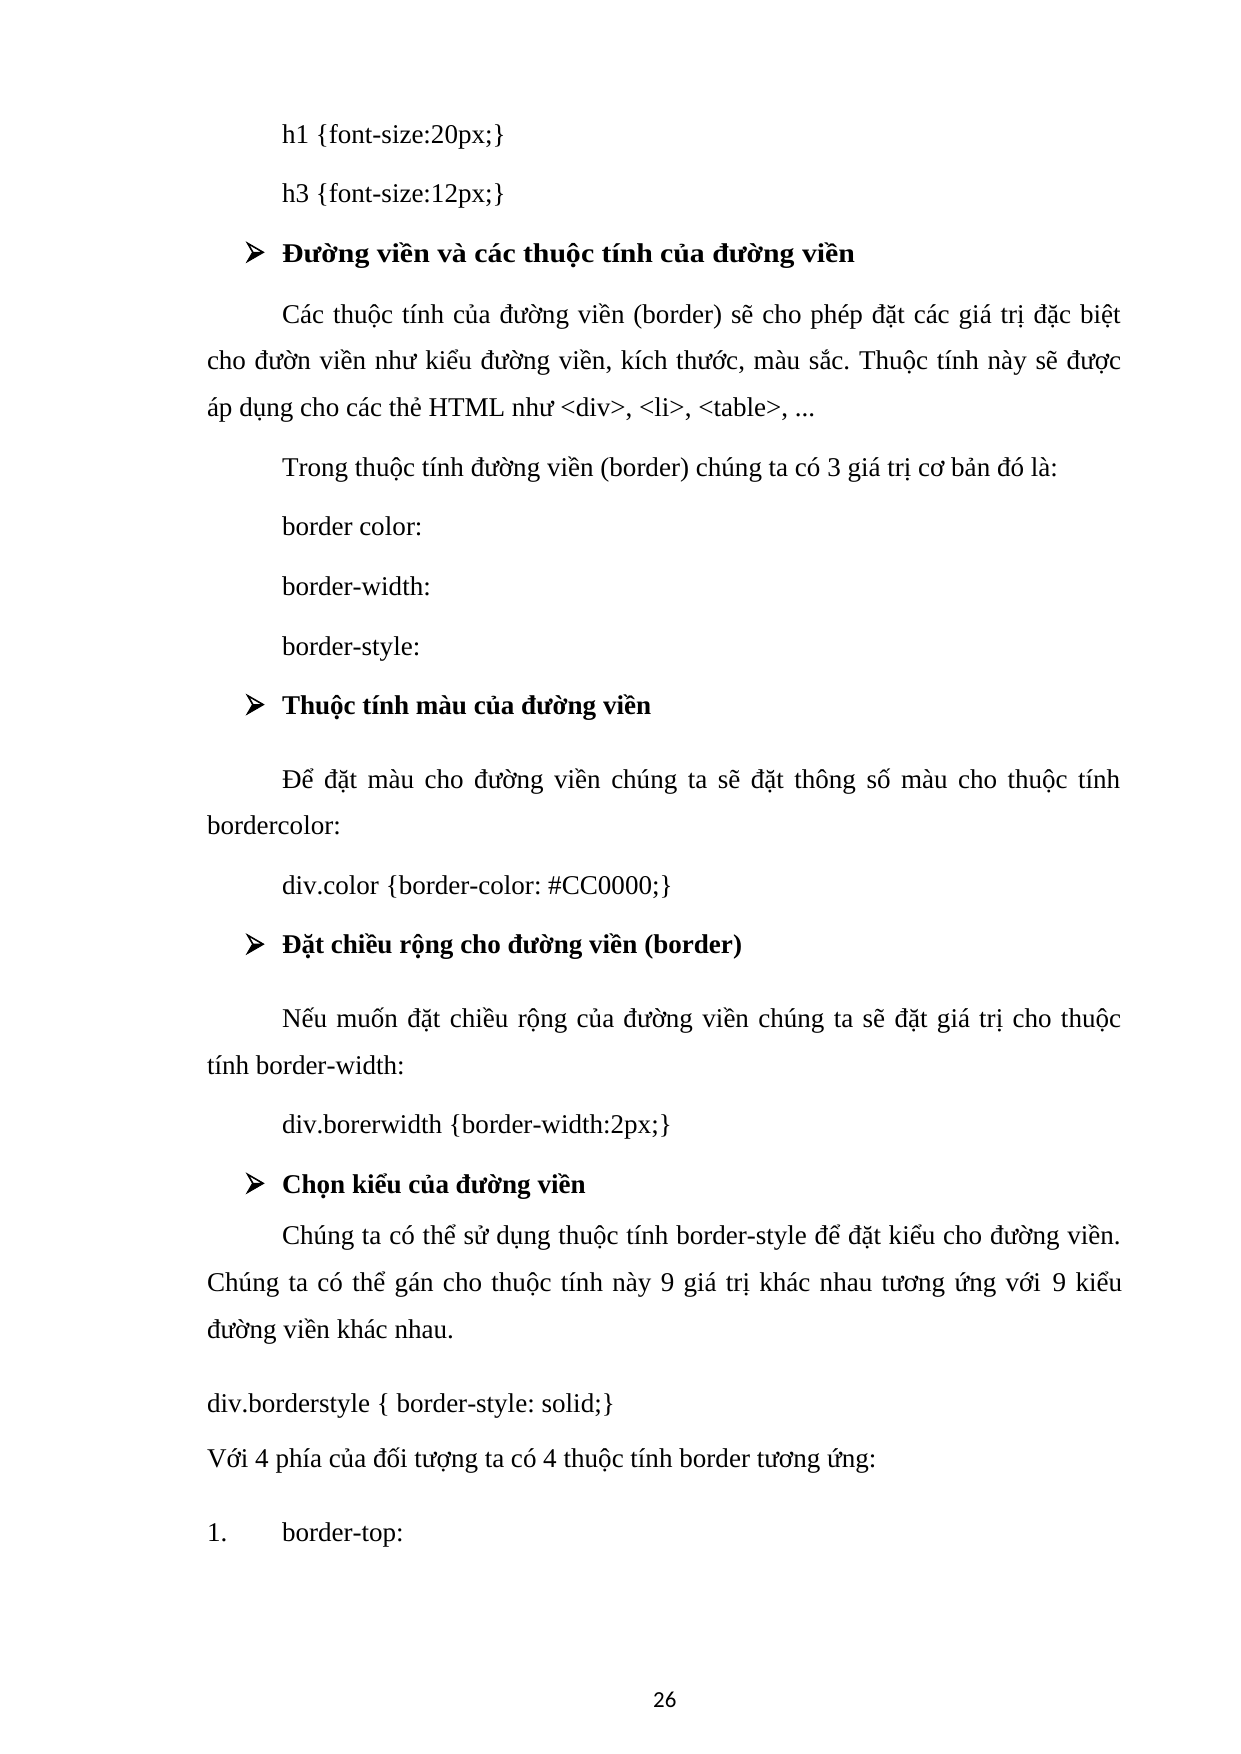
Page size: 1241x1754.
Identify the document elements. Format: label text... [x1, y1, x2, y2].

text border-style: [282, 630, 1122, 661]
text border-width: [282, 570, 1122, 601]
text div.color {border-color: #CC0000;} [207, 869, 1122, 901]
list Thuộc tính màu của đường viền [244, 689, 1122, 720]
text div.borerwidth {border-width:2px;} [207, 1109, 1122, 1140]
text Với 4 phía của đối tượng ta có 4 thuộc tính border tương ứng: [207, 1442, 1122, 1473]
list Đường viền và các thuộc tính của đường viền [244, 237, 1122, 268]
list Đặt chiều rộng cho đường viền (border) [244, 929, 1122, 960]
text Các thuộc tính của đường viền (border) sẽ cho phép đặt các giá trị đặc biệt cho đườn viền như kiểu đường viền, kích thước, màu sắc. Thuộc tính này sẽ được áp dụng cho các thẻ HTML như <div>, <li>, <table>, ... [207, 298, 1122, 422]
list Chọn kiểu của đường viền [244, 1168, 1122, 1199]
text h1 {font-size:20px;} [282, 118, 1122, 149]
text div.borderstyle { border-style: solid;} [207, 1387, 1122, 1418]
text Nếu muốn đặt chiều rộng của đường viền chúng ta sẽ đặt giá trị cho thuộc tính border-width: [207, 1002, 1122, 1080]
text border color: [282, 510, 1122, 542]
text h3 {font-size:12px;} [282, 177, 1122, 209]
text Chúng ta có thể sử dụng thuộc tính border-style để đặt kiểu cho đường viền. Chúng ta có thể gán cho thuộc tính này 9 giá trị khác nhau tương ứng với 9 kiểu đường viền khác nhau. [207, 1219, 1122, 1344]
text Trong thuộc tính đường viền (border) chúng ta có 3 giá trị cơ bản đó là: [207, 451, 1122, 482]
text Để đặt màu cho đường viền chúng ta sẽ đặt thông số màu cho thuộc tính bordercolor: [207, 763, 1122, 841]
list border-top: [207, 1516, 1122, 1547]
